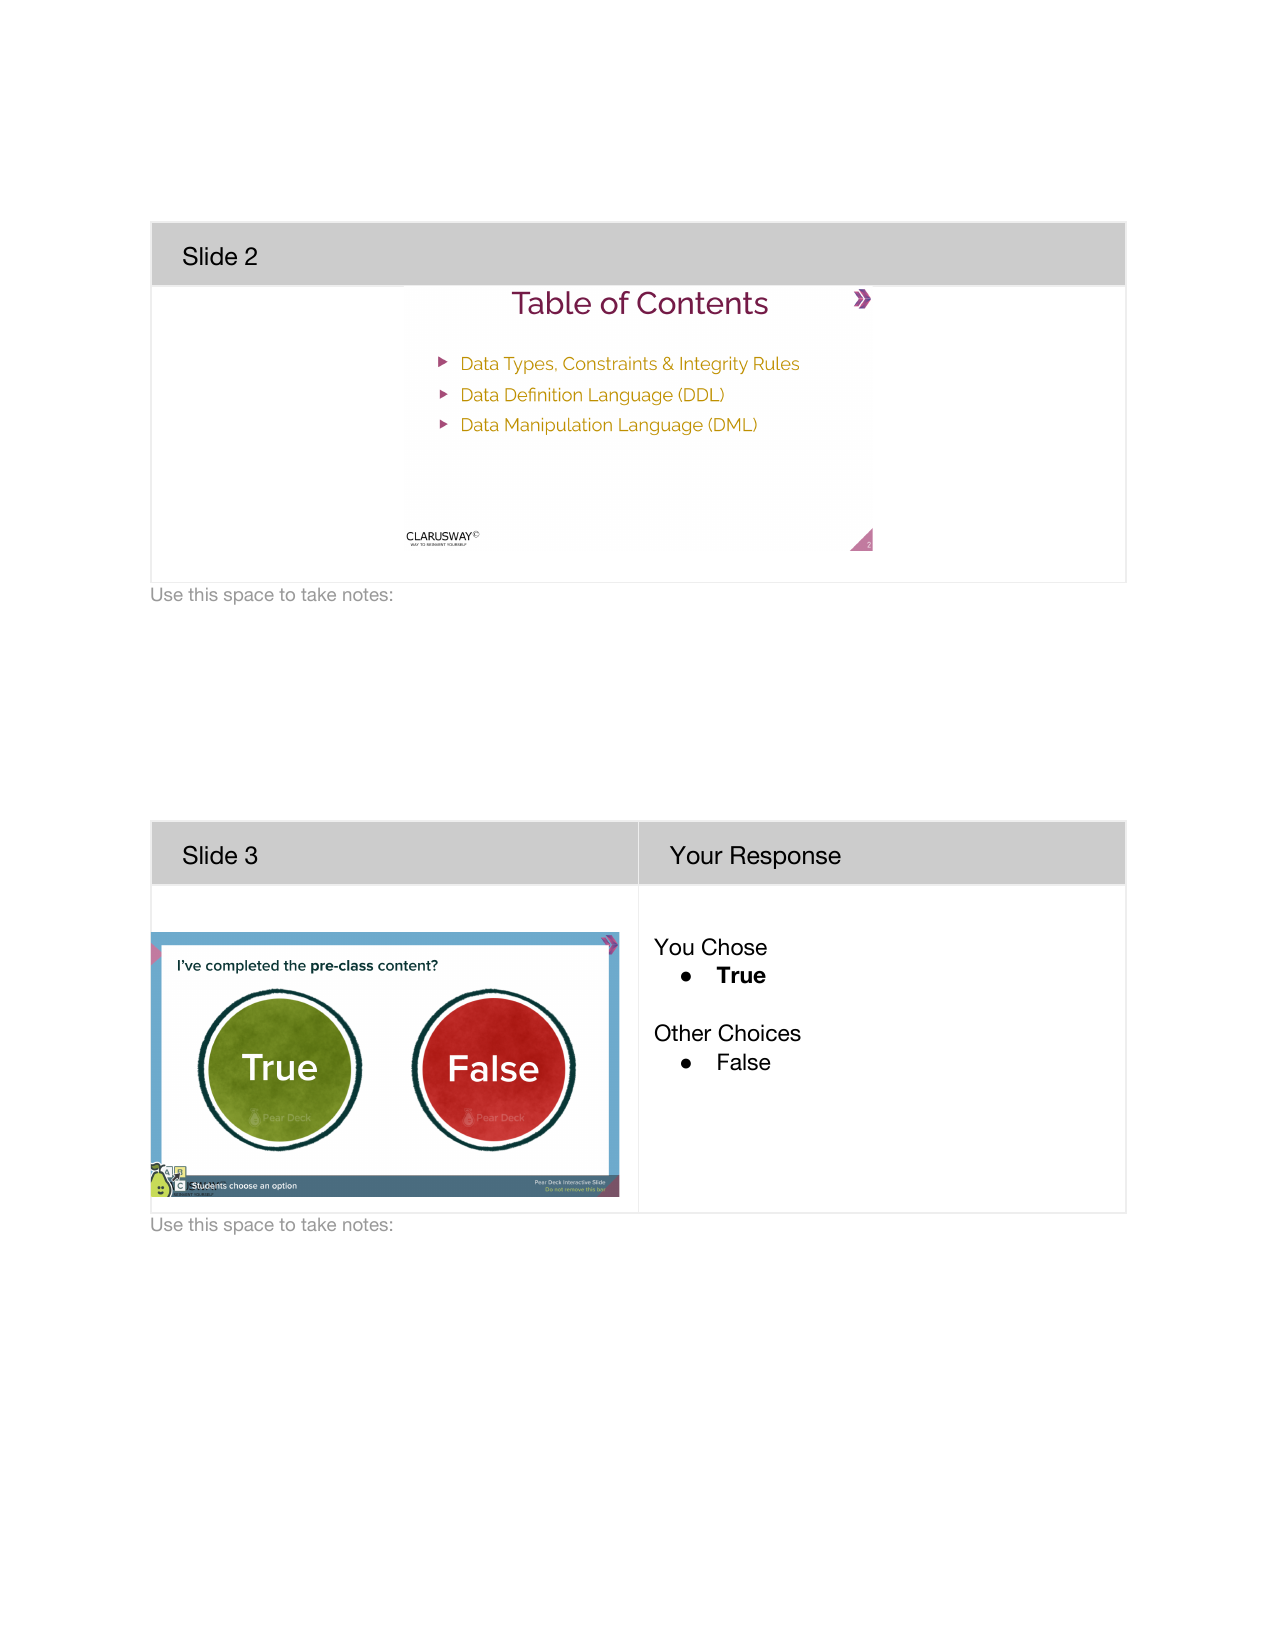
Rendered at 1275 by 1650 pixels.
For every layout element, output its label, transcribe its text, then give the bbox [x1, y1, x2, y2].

text Use this space to take notes: [150, 1214, 1125, 1237]
picture [150, 932, 620, 1197]
table_header Slide 2 [152, 223, 1125, 285]
picture [403, 286, 873, 551]
table_cell You Chose True Other Choices False [639, 886, 1125, 1212]
text Use this space to take notes: [150, 583, 1125, 607]
table_cell [152, 287, 1125, 582]
table_cell [152, 886, 638, 1212]
table_header Slide 3 [152, 822, 638, 884]
table_header Your Response [639, 822, 1125, 884]
